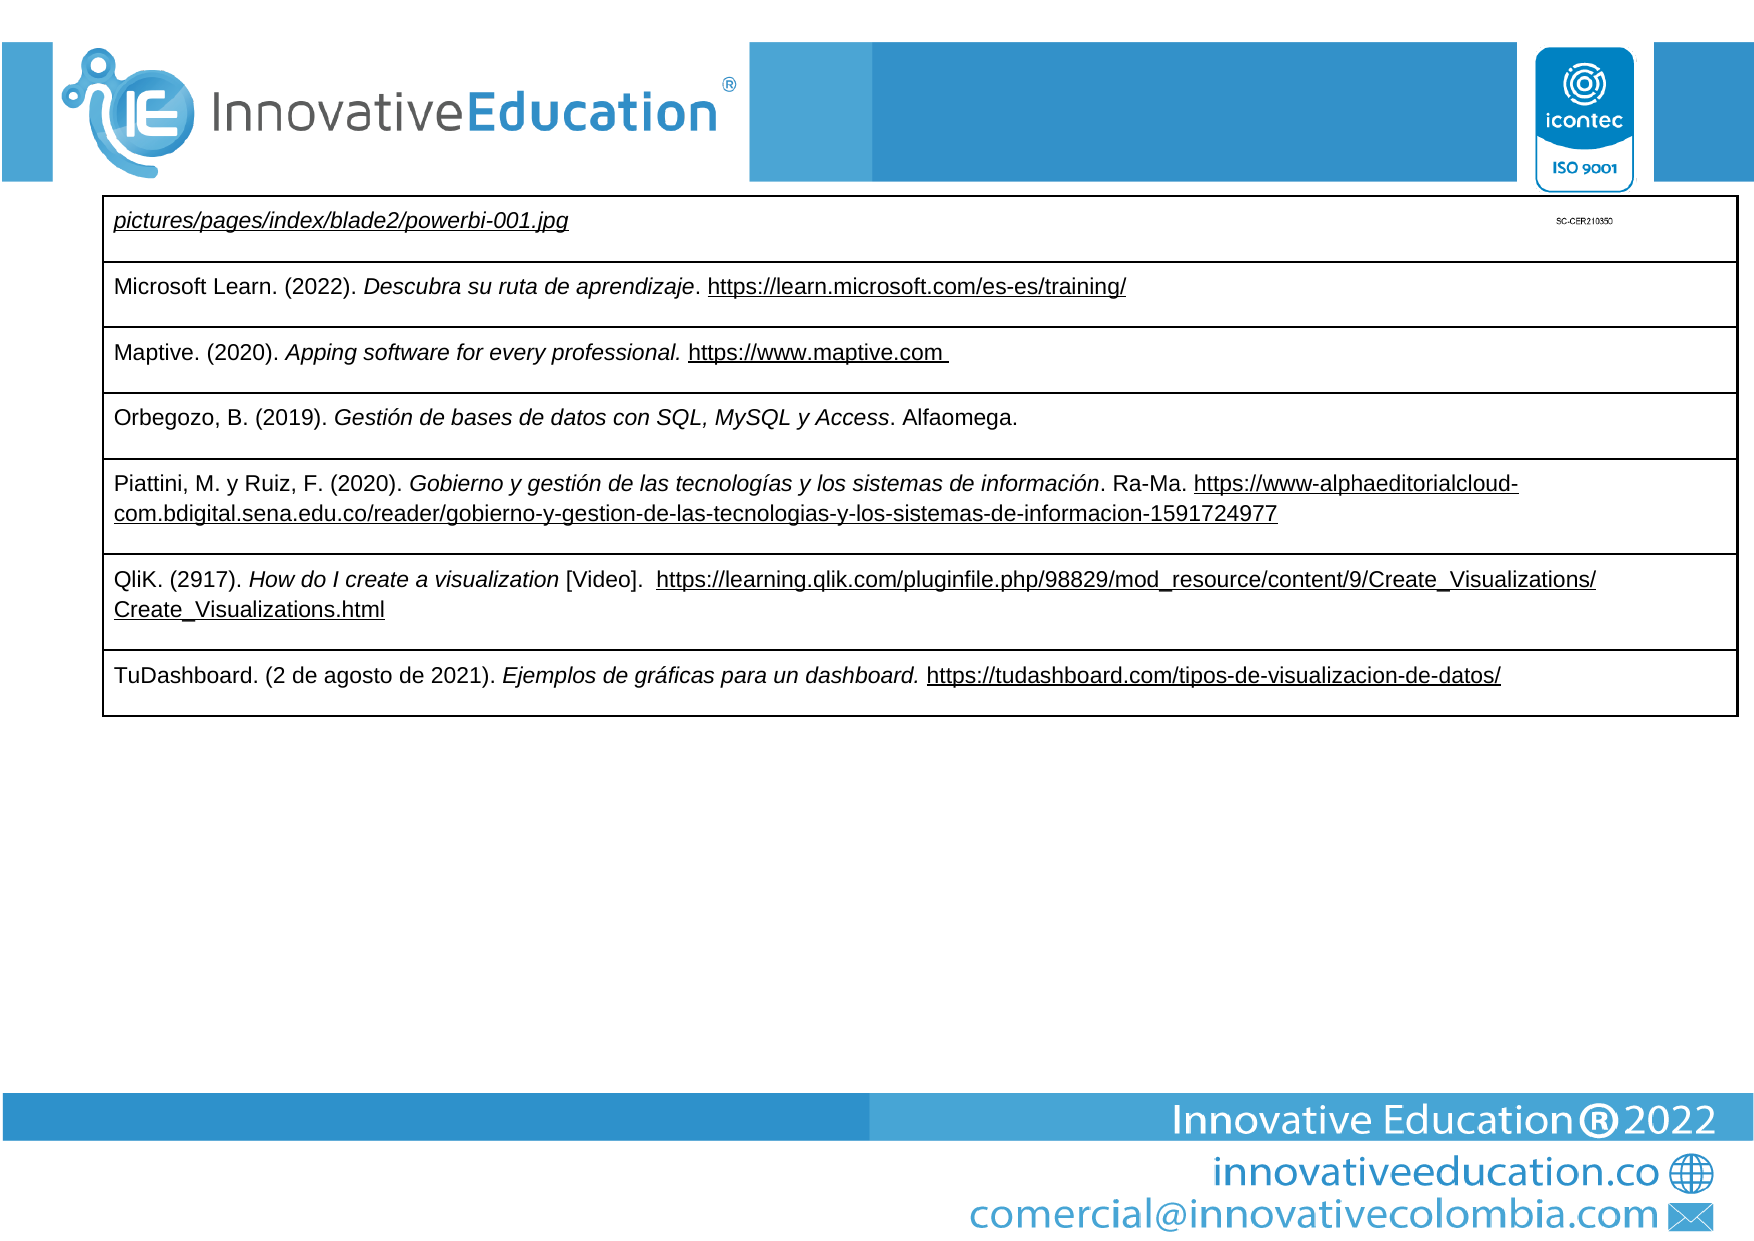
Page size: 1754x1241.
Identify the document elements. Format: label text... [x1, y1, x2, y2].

table_cell TuDashboard. (2 de agosto de 2021). Ejemplos de gráficas para un dashboard. https://tudashboard.com/tipos-de-visualizacion-de-datos/ [104, 651, 1736, 715]
picture [1654, 29, 1754, 195]
picture [2, 1092, 1754, 1238]
table_cell Microsoft Learn. (2022). Descubra su ruta de aprendizaje. https://learn.microsoft.com/es-es/training/ [104, 263, 1736, 326]
table_cell Orbegozo, B. (2019). Gestión de bases de datos con SQL, MySQL y Access. Alfaomega. [104, 394, 1736, 457]
picture [1532, 45, 1637, 195]
table_cell Piattini, M. y Ruiz, F. (2020). Gobierno y gestión de las tecnologías y los sistemas de información. Ra-Ma. https://www-alphaeditorialcloud-com.bdigital.sena.edu.co/reader/gobierno-y-gestion-de-las-tecnologias-y-los-sistemas-de-informacion-1591724977 [104, 460, 1736, 553]
table_cell QliK. (2917). How do I create a visualization [Video]. https://learning.qlik.com/pluginfile.php/98829/mod_resource/content/9/Create_Visualizations/Create_Visualizations.html [104, 555, 1736, 649]
picture [2, 29, 1517, 195]
table_cell Maptive. (2020). Apping software for every professional. https://www.maptive.com [104, 328, 1736, 392]
